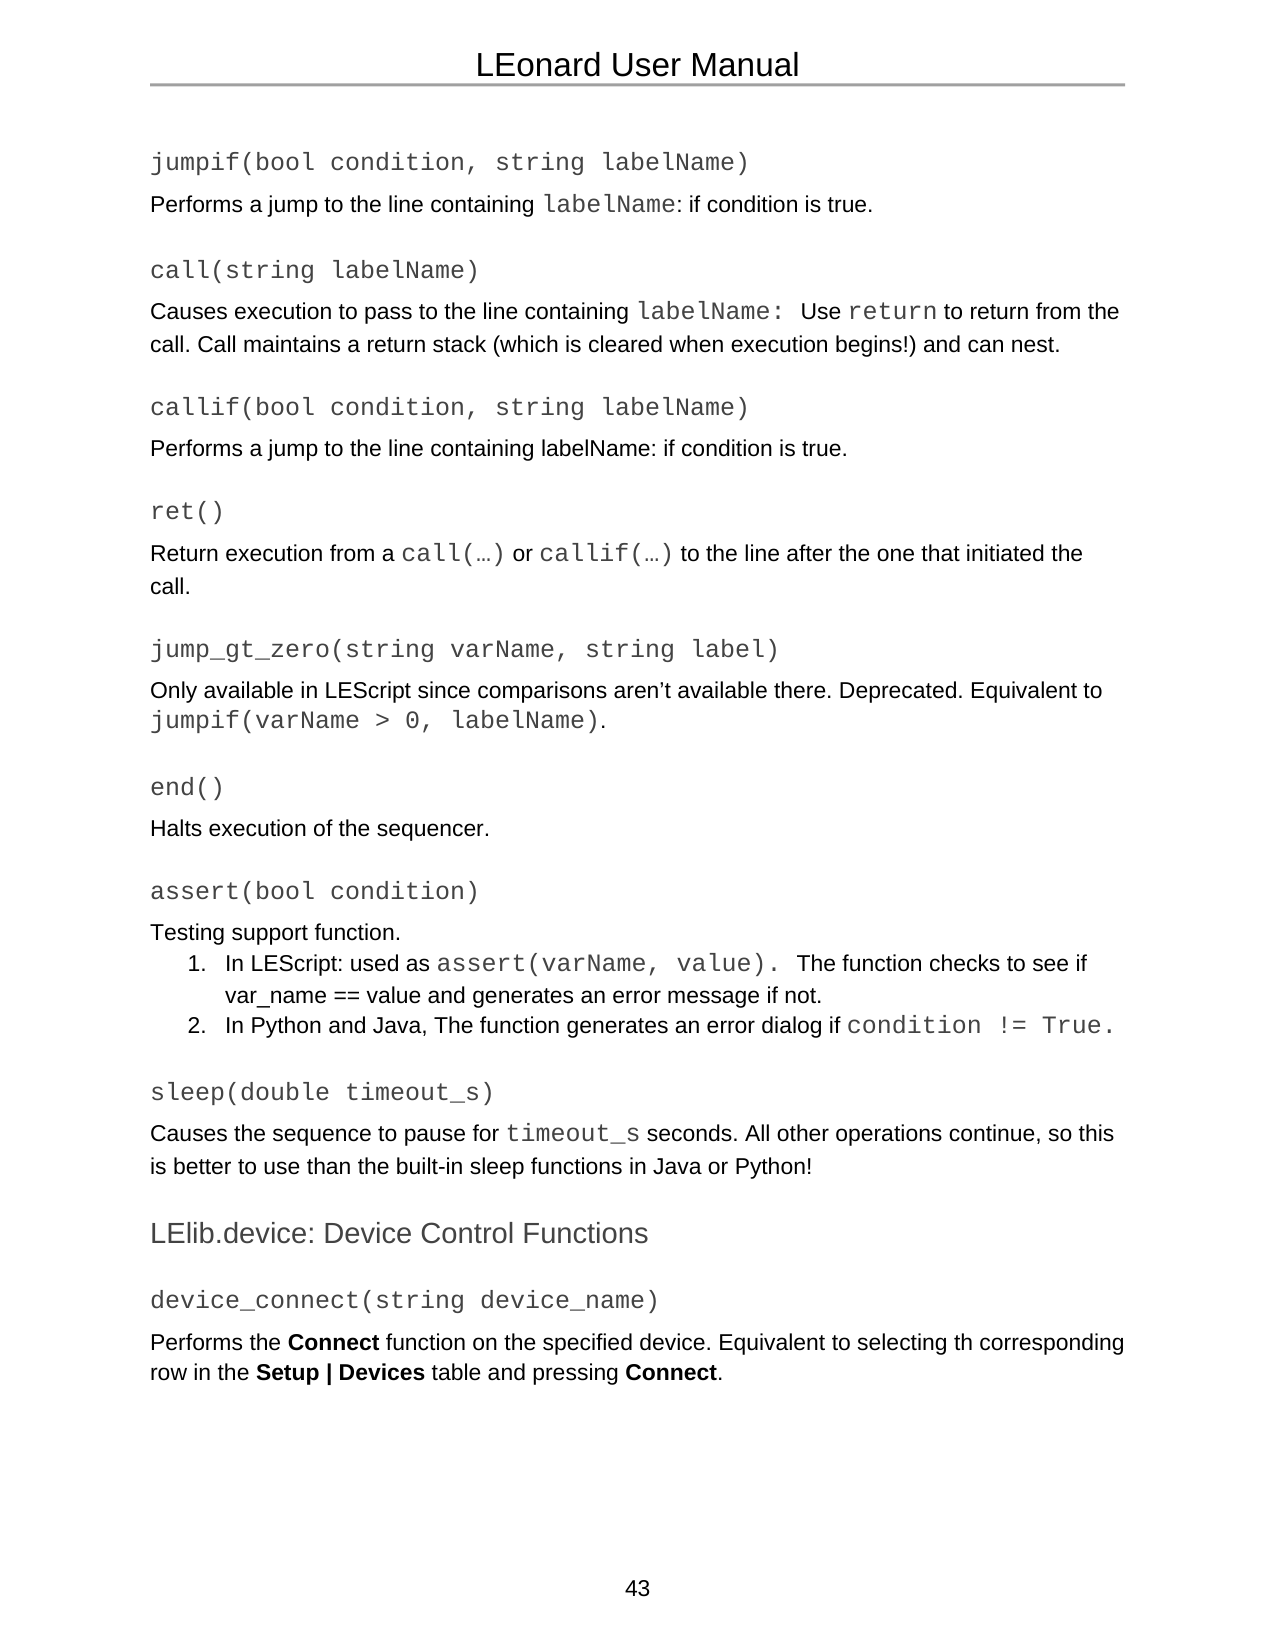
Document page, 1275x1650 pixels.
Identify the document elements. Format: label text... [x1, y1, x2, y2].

subtitle callif(bool condition, string labelName) [150, 394, 1125, 423]
text Only available in LEScript since comparisons aren’t available there. Deprecated. Equivalent to jumpif(varName > 0, labelName). [150, 677, 1125, 736]
subtitle LElib.device: Device Control Functions [150, 1216, 1125, 1250]
subtitle jump_gt_zero(string varName, string label) [150, 636, 1125, 664]
list In LEScript: used as assert(varName, value). The function checks to see if var_name == value and generates an error message if not. [187, 949, 1125, 1009]
text Causes execution to pass to the line containing labelName: Use return to return from the call. Call maintains a return stack (which is cleared when execution begins!) and can nest. [150, 298, 1125, 357]
text Performs a jump to the line containing labelName: if condition is true. [150, 191, 1125, 220]
subtitle sleep(double timeout_s) [150, 1079, 1125, 1107]
subtitle jumpif(bool condition, string labelName) [150, 150, 1125, 178]
subtitle call(string labelName) [150, 257, 1125, 286]
text Halts execution of the sequencer. [150, 815, 1125, 841]
subtitle device_connect(string device_name) [150, 1288, 1125, 1316]
subtitle ret() [150, 499, 1125, 527]
subtitle end() [150, 774, 1125, 802]
text Return execution from a call(…) or callif(…) to the line after the one that initiated the call. [150, 540, 1125, 599]
list In Python and Java, The function generates an error dialog if condition != True. [187, 1012, 1125, 1041]
text Performs the Connect function on the specified device. Equivalent to selecting th corresponding row in the Setup | Devices table and pressing Connect. [150, 1329, 1125, 1386]
text Performs a jump to the line containing labelName: if condition is true. [150, 435, 1125, 462]
subtitle assert(bool condition) [150, 878, 1125, 907]
text Causes the sequence to pause for timeout_s seconds. All other operations continue, so this is better to use than the built-in sleep functions in Java or Python! [150, 1120, 1125, 1179]
text Testing support function. [150, 919, 1125, 946]
